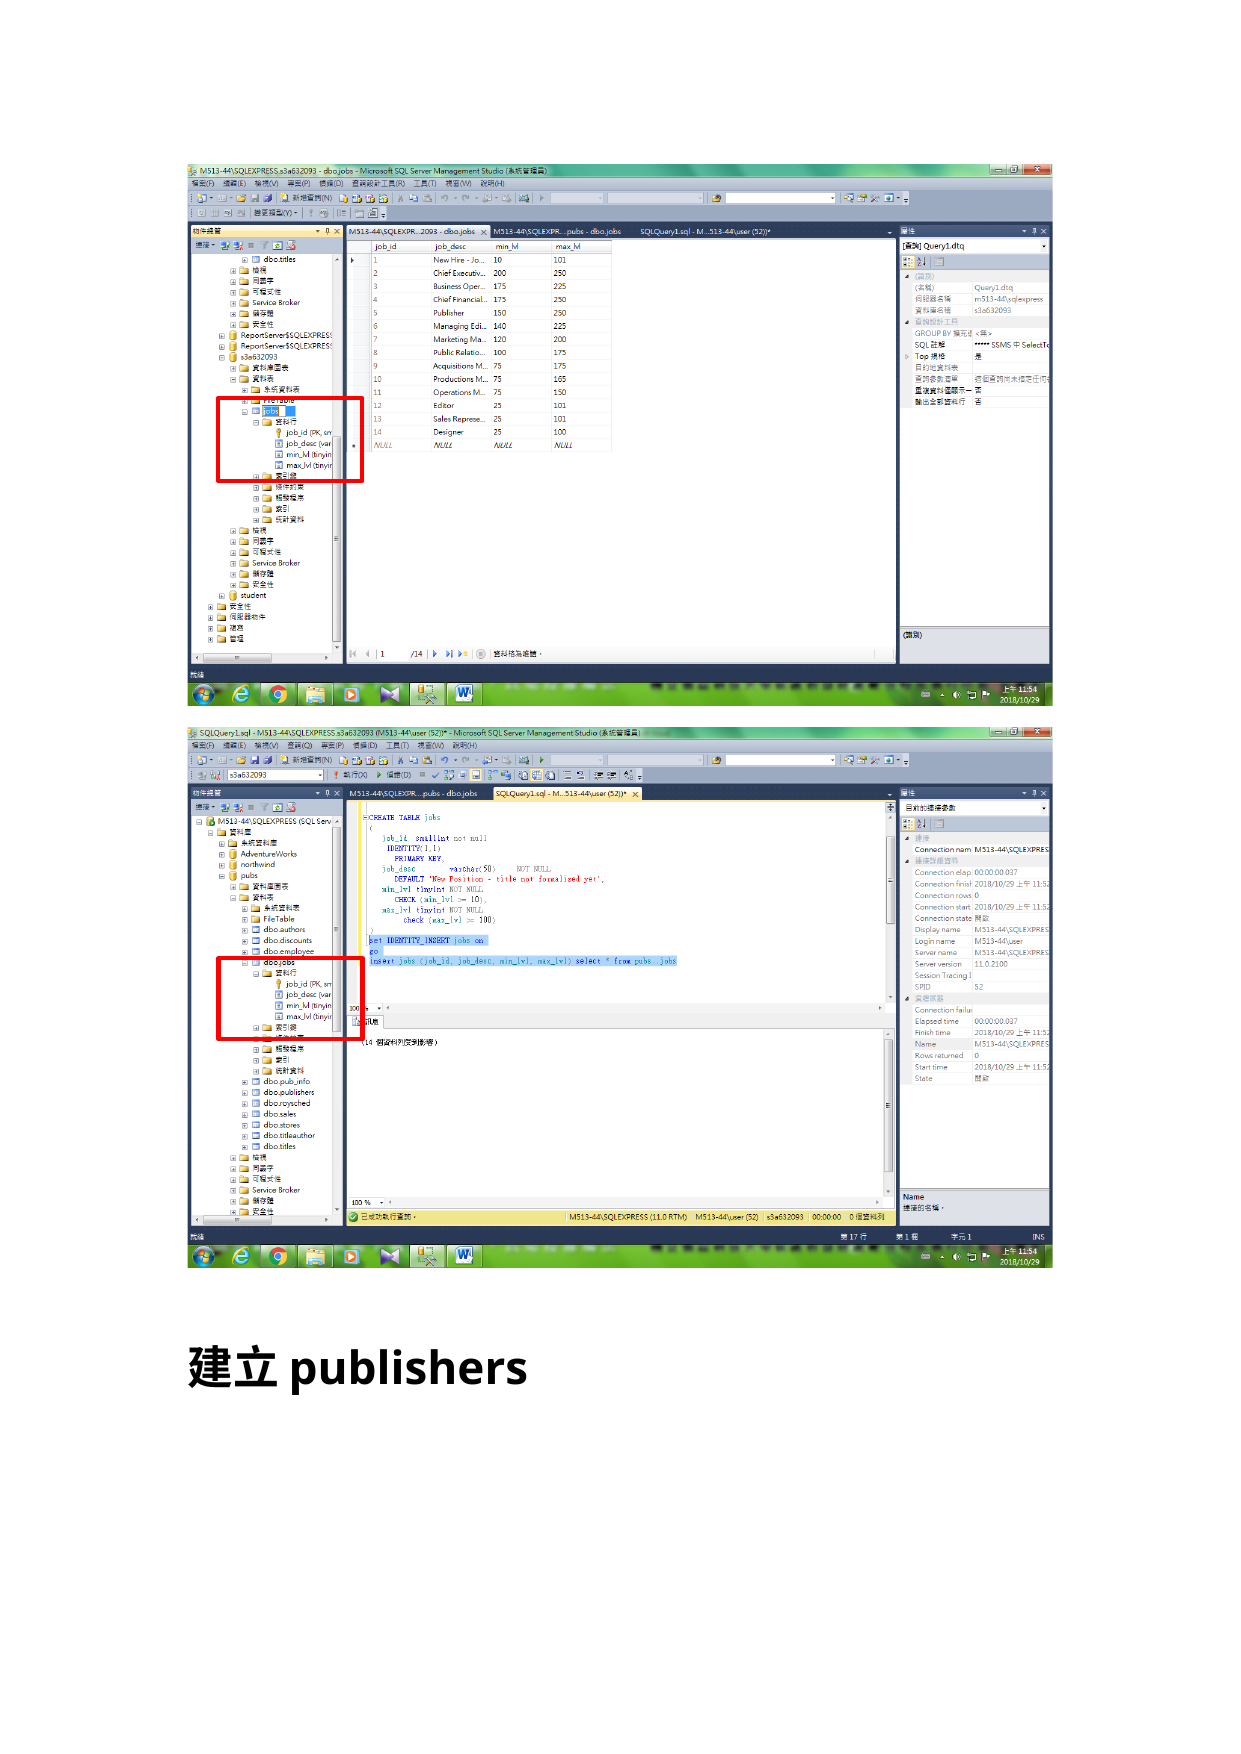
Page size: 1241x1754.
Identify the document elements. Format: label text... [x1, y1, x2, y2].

picture [187, 727, 1053, 1268]
picture [187, 164, 1053, 706]
subtitle 建立publishers [187, 1327, 1053, 1402]
